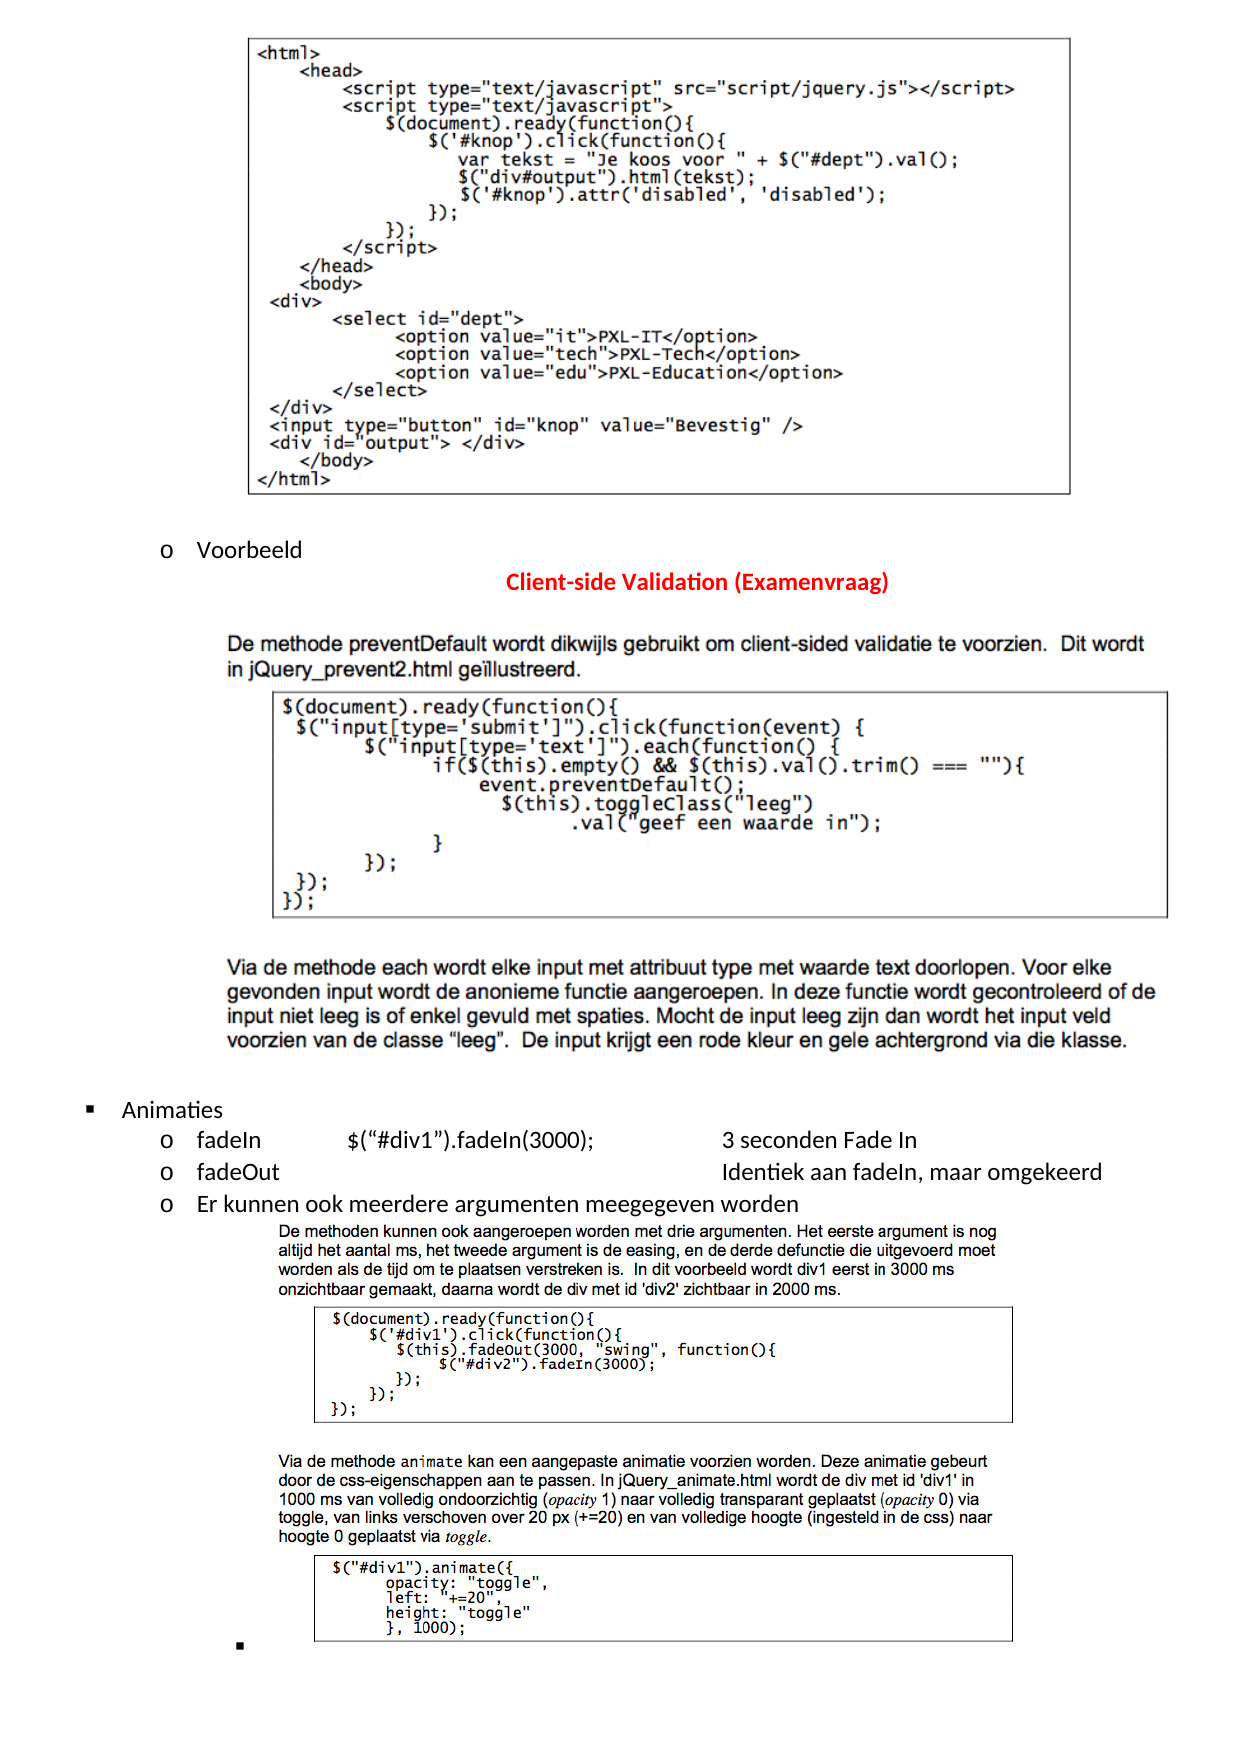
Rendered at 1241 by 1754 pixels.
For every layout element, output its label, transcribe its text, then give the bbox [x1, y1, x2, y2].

list Voorbeeld [159, 534, 1199, 566]
picture [271, 1220, 1034, 1656]
list fadeIn $(“#div1”).fadeIn(3000); 3 seconden Fade In [159, 1124, 1199, 1156]
list fadeOut Identiek aan fadeIn, maar omgekeerd [159, 1156, 1199, 1188]
list Animaties [84, 1094, 1199, 1124]
picture [241, 30, 1080, 504]
picture [210, 627, 1185, 1064]
list Er kunnen ook meerdere argumenten meegegeven worden [159, 1188, 1199, 1220]
